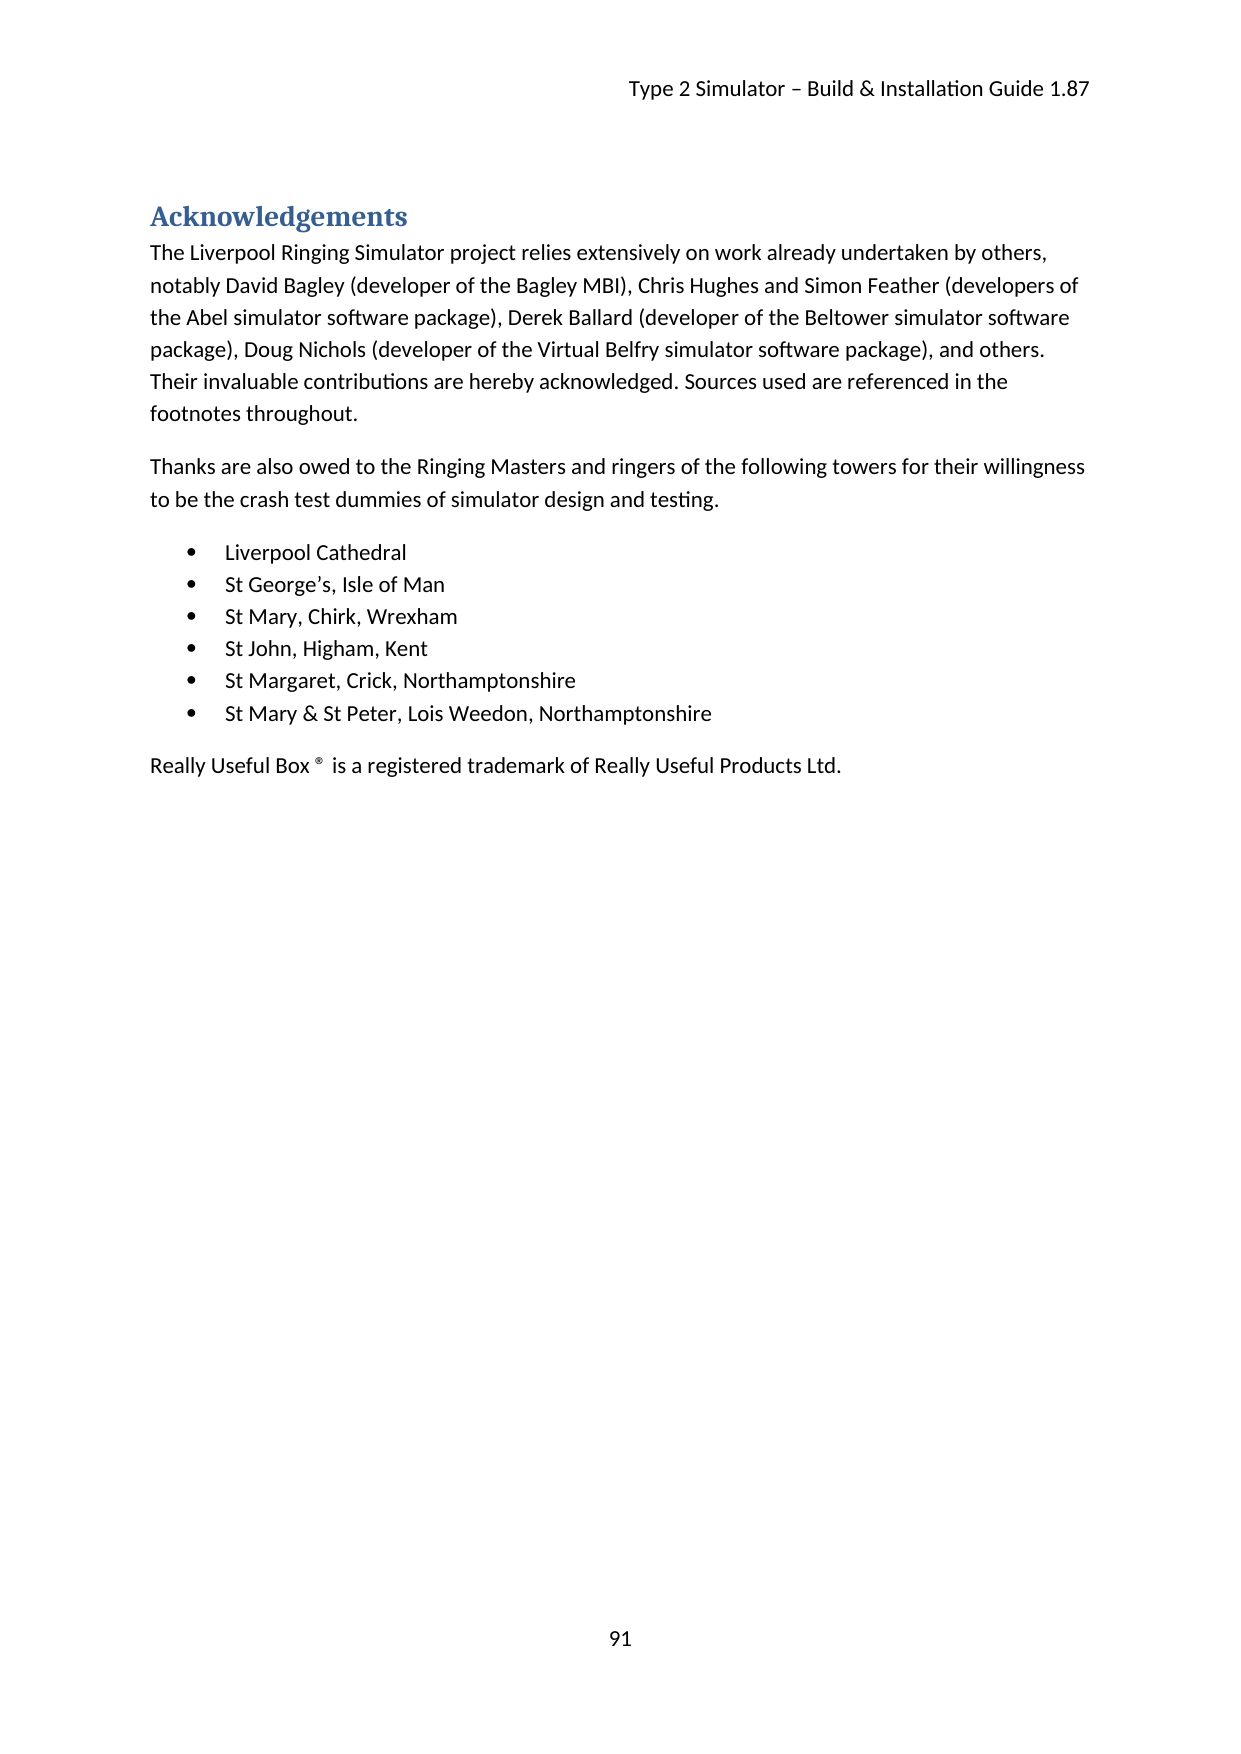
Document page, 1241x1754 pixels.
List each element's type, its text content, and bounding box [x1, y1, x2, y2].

text The Liverpool Ringing Simulator project relies extensively on work already undertaken by others, notably David Bagley (developer of the Bagley MBI), Chris Hughes and Simon Feather (developers of the Abel simulator software package), Derek Ballard (developer of the Beltower simulator software package), Doug Nichols (developer of the Virtual Belfry simulator software package), and others. Their invaluable contributions are hereby acknowledged. Sources used are referenced in the footnotes throughout. [150, 238, 1090, 427]
text Thanks are also owed to the Ringing Masters and ringers of the following towers for their willingness to be the crash test dummies of simulator design and testing. [150, 452, 1090, 513]
subtitle Acknowledgements [150, 200, 1090, 233]
list St Margaret, Crick, Northamptonshire [187, 666, 1090, 694]
list St George’s, Isle of Man [187, 570, 1090, 598]
list St John, Higham, Kent [187, 634, 1090, 662]
text Really Useful Box ® is a registered trademark of Really Useful Products Ltd. [150, 752, 1090, 780]
list Liverpool Cathedral [187, 538, 1090, 566]
list St Mary, Chirk, Wrexham [187, 602, 1090, 630]
list St Mary & St Peter, Lois Weedon, Northamptonshire [187, 699, 1090, 727]
